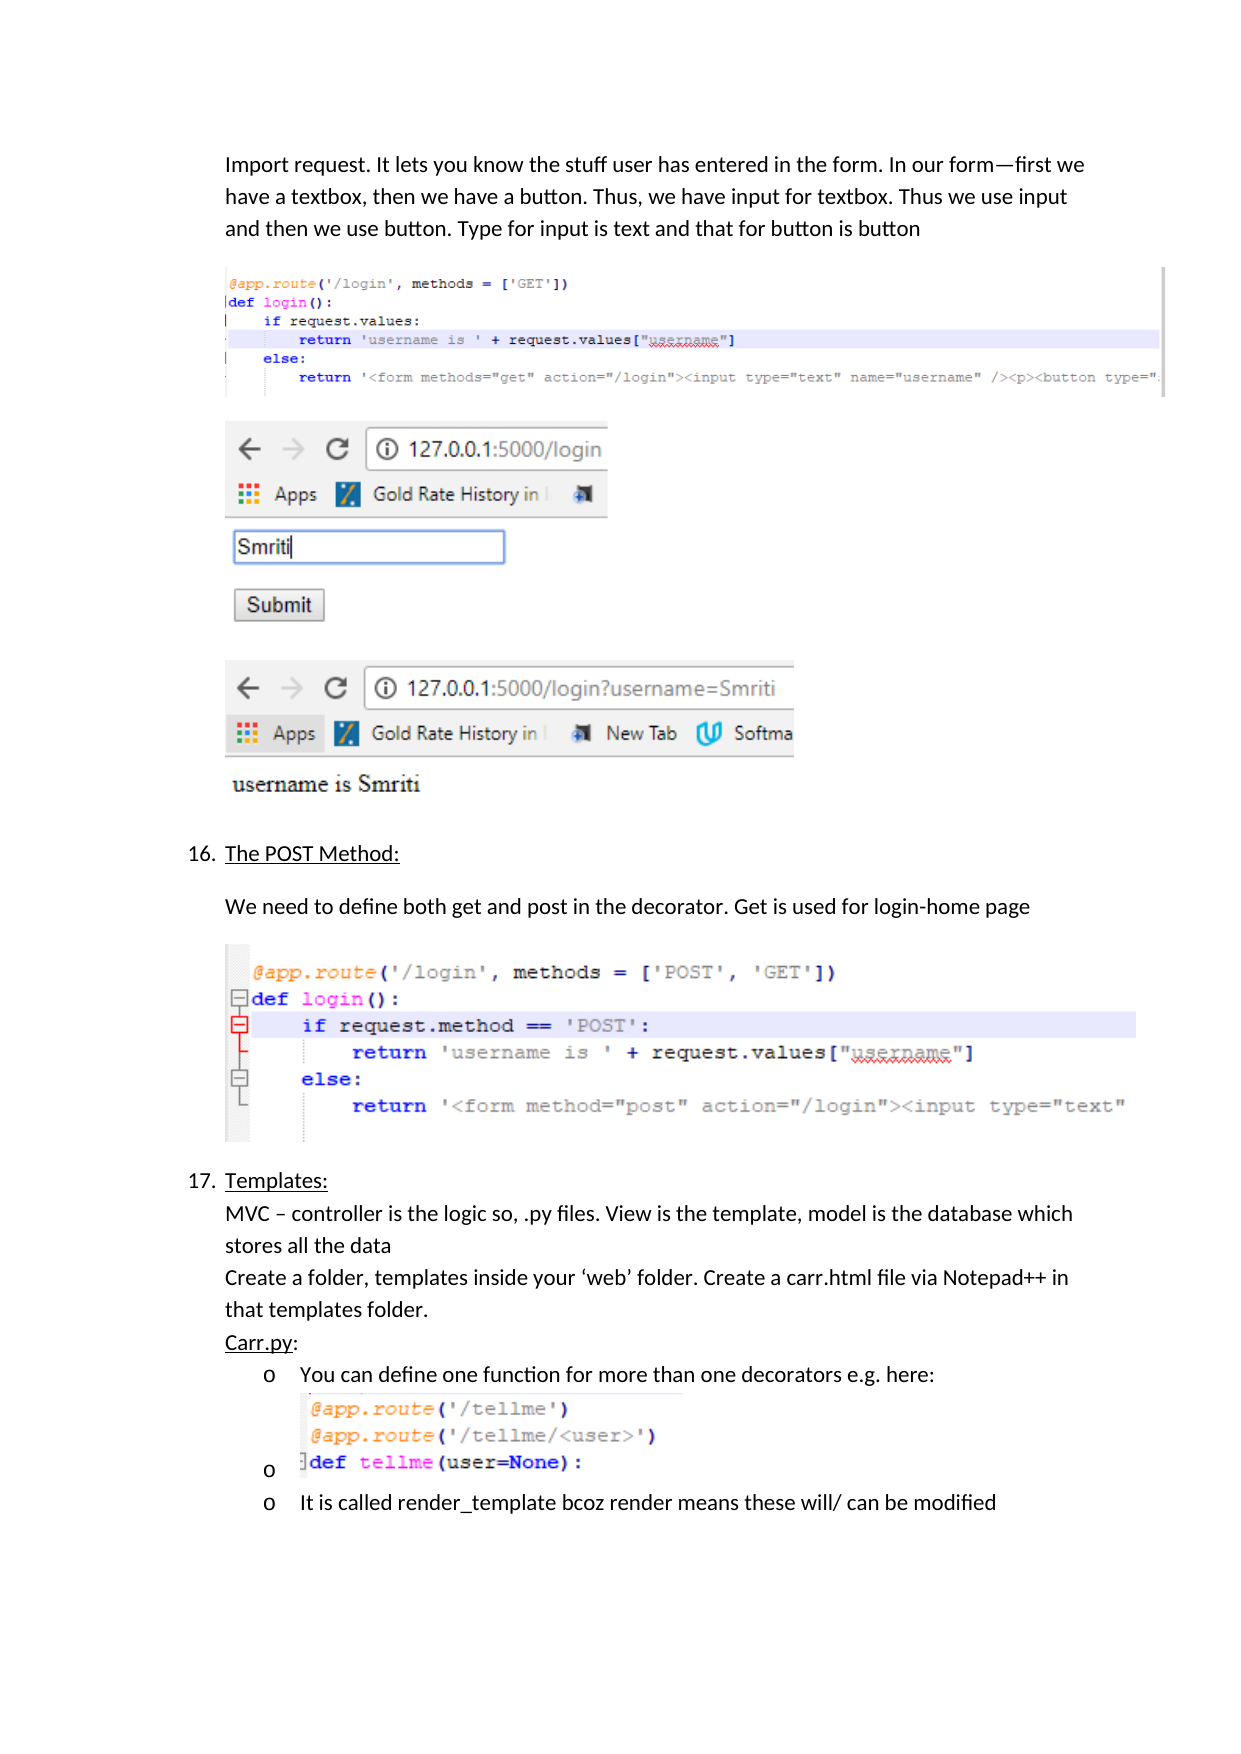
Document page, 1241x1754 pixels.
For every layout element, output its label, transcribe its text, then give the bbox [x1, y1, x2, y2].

list You can define one function for more than one decorators e.g. here: [262, 1360, 1090, 1389]
text We need to define both get and post in the decorator. Get is used for login-home page [187, 892, 1090, 920]
list It is called render_template bcoz render means these will/ can be modified [262, 1488, 1090, 1518]
list Templates: [187, 1167, 1090, 1195]
picture [225, 944, 1136, 1142]
picture [225, 421, 608, 636]
picture [225, 267, 1166, 397]
list MVC – controller is the logic so, .py files. View is the template, model is the database which stores all the data [225, 1199, 1090, 1259]
list The POST Method: [187, 839, 1090, 867]
list Carr.py: [225, 1328, 1090, 1356]
picture [225, 660, 794, 814]
text Import request. It lets you know the stuff user has entered in the form. In our form—first we have a textbox, then we have a button. Thus, we have input for textbox. Thus we use input and then we use button. Type for input is text and that for button is button [225, 150, 1090, 242]
picture [300, 1393, 683, 1478]
list Create a folder, templates inside your ‘web’ folder. Create a carr.html file via Notepad++ in that templates folder. [225, 1263, 1090, 1323]
